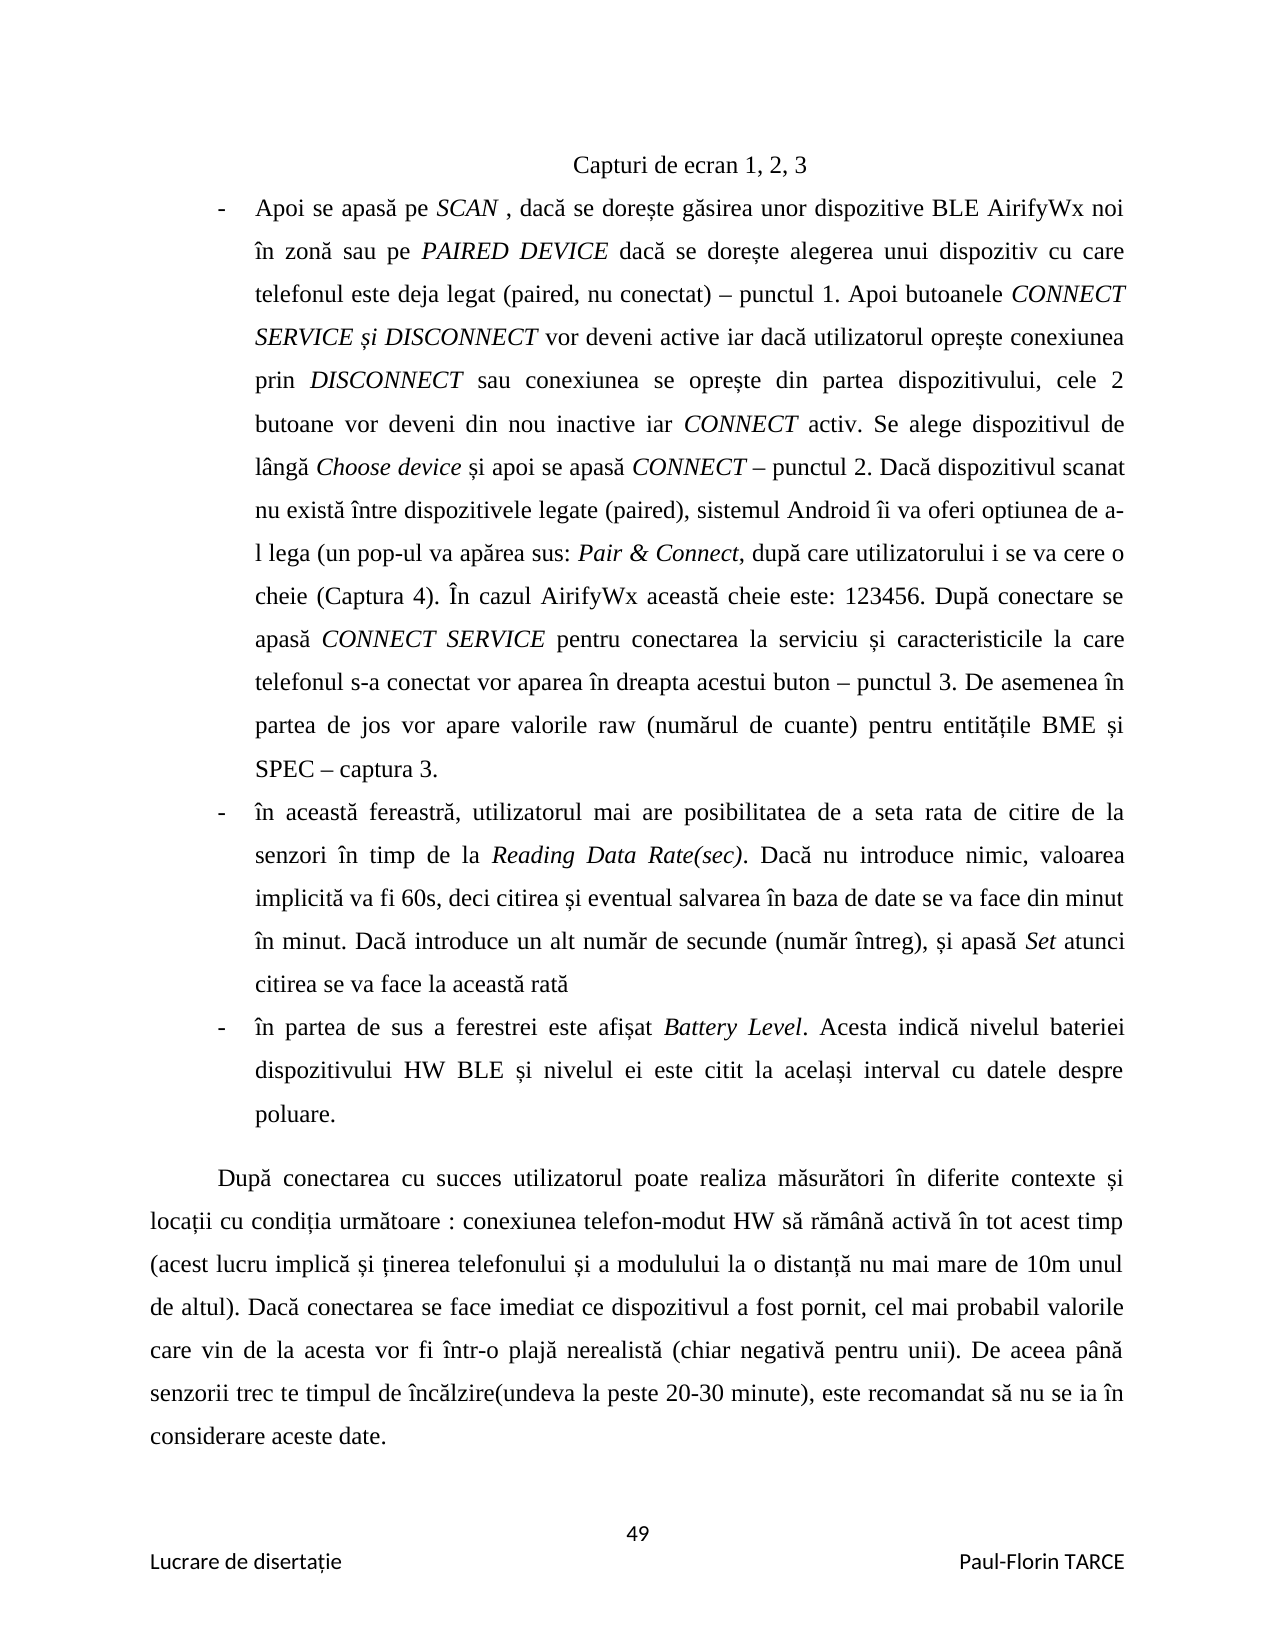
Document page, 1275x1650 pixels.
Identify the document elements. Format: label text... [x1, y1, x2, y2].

list Capturi de ecran 1, 2, 3 [255, 150, 1125, 179]
text După conectarea cu succes utilizatorul poate realiza măsurători în diferite contexte și locații cu condiția următoare : conexiunea telefon-modut HW să rămână activă în tot acest timp (acest lucru implică și ținerea telefonului și a modulului la o distanță nu mai mare de 10m unul de altul). Dacă conectarea se face imediat ce dispozitivul a fost pornit, cel mai probabil valorile care vin de la acesta vor fi într-o plajă nerealistă (chiar negativă pentru unii). De aceea până senzorii trec te timpul de încălzire(undeva la peste 20-30 minute), este recomandat să nu se ia în considerare aceste date. [150, 1163, 1125, 1450]
list Apoi se apasă pe SCAN , dacă se dorește găsirea unor dispozitive BLE AirifyWx noi în zonă sau pe PAIRED DEVICE dacă se dorește alegerea unui dispozitiv cu care telefonul este deja legat (paired, nu conectat) – punctul 1. Apoi butoanele CONNECT SERVICE și DISCONNECT vor deveni active iar dacă utilizatorul oprește conexiunea prin DISCONNECT sau conexiunea se oprește din partea dispozitivului, cele 2 butoane vor deveni din nou inactive iar CONNECT activ. Se alege dispozitivul de lângă Choose device și apoi se apasă CONNECT – punctul 2. Dacă dispozitivul scanat nu există între dispozitivele legate (paired), sistemul Android îi va oferi optiunea de a-l lega (un pop-ul va apărea sus: Pair & Connect, după care utilizatorului i se va cere o cheie (Captura 4). În cazul AirifyWx această cheie este: 123456. După conectare se apasă CONNECT SERVICE pentru conectarea la serviciu și caracteristicile la care telefonul s-a conectat vor aparea în dreapta acestui buton – punctul 3. De asemenea în partea de jos vor apare valorile raw (numărul de cuante) pentru entitățile BME și SPEC – captura 3. [217, 193, 1125, 782]
list în această fereastră, utilizatorul mai are posibilitatea de a seta rata de citire de la senzori în timp de la Reading Data Rate(sec). Dacă nu introduce nimic, valoarea implicită va fi 60s, deci citirea și eventual salvarea în baza de date se va face din minut în minut. Dacă introduce un alt număr de secunde (număr întreg), și apasă Set atunci citirea se va face la această rată [217, 797, 1125, 998]
list în partea de sus a ferestrei este afișat Battery Level. Acesta indică nivelul bateriei dispozitivului HW BLE și nivelul ei este citit la același interval cu datele despre poluare. [217, 1012, 1125, 1127]
